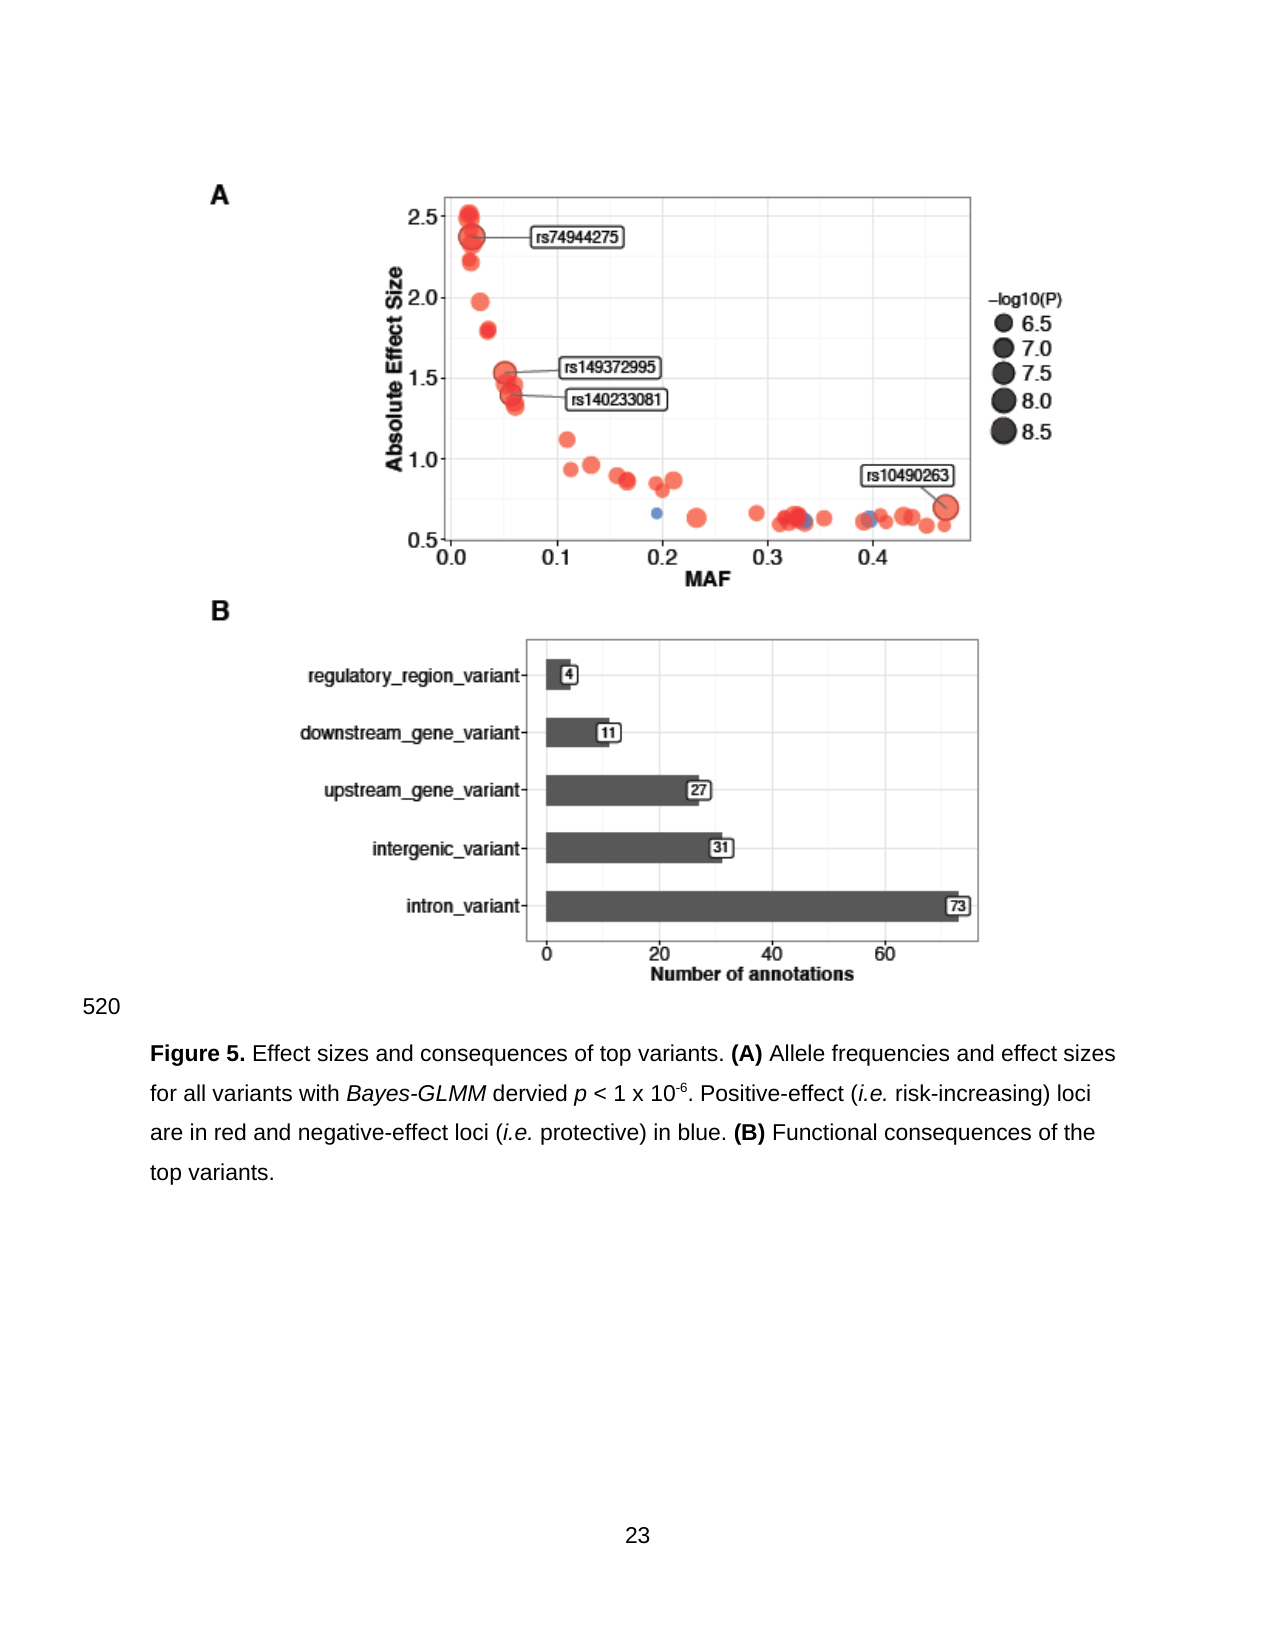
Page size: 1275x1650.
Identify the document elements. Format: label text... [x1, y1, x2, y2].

picture [183, 150, 1092, 1015]
text Figure 5. Effect sizes and consequences of top variants. (A) Allele frequencies and effect sizes for all variants with Bayes-GLMM dervied p < 1 x 10-6. Positive-effect (i.e. risk-increasing) loci are in red and negative-effect loci (i.e. protective) in blue. (B) Functional consequences of the top variants. [150, 1040, 1125, 1185]
